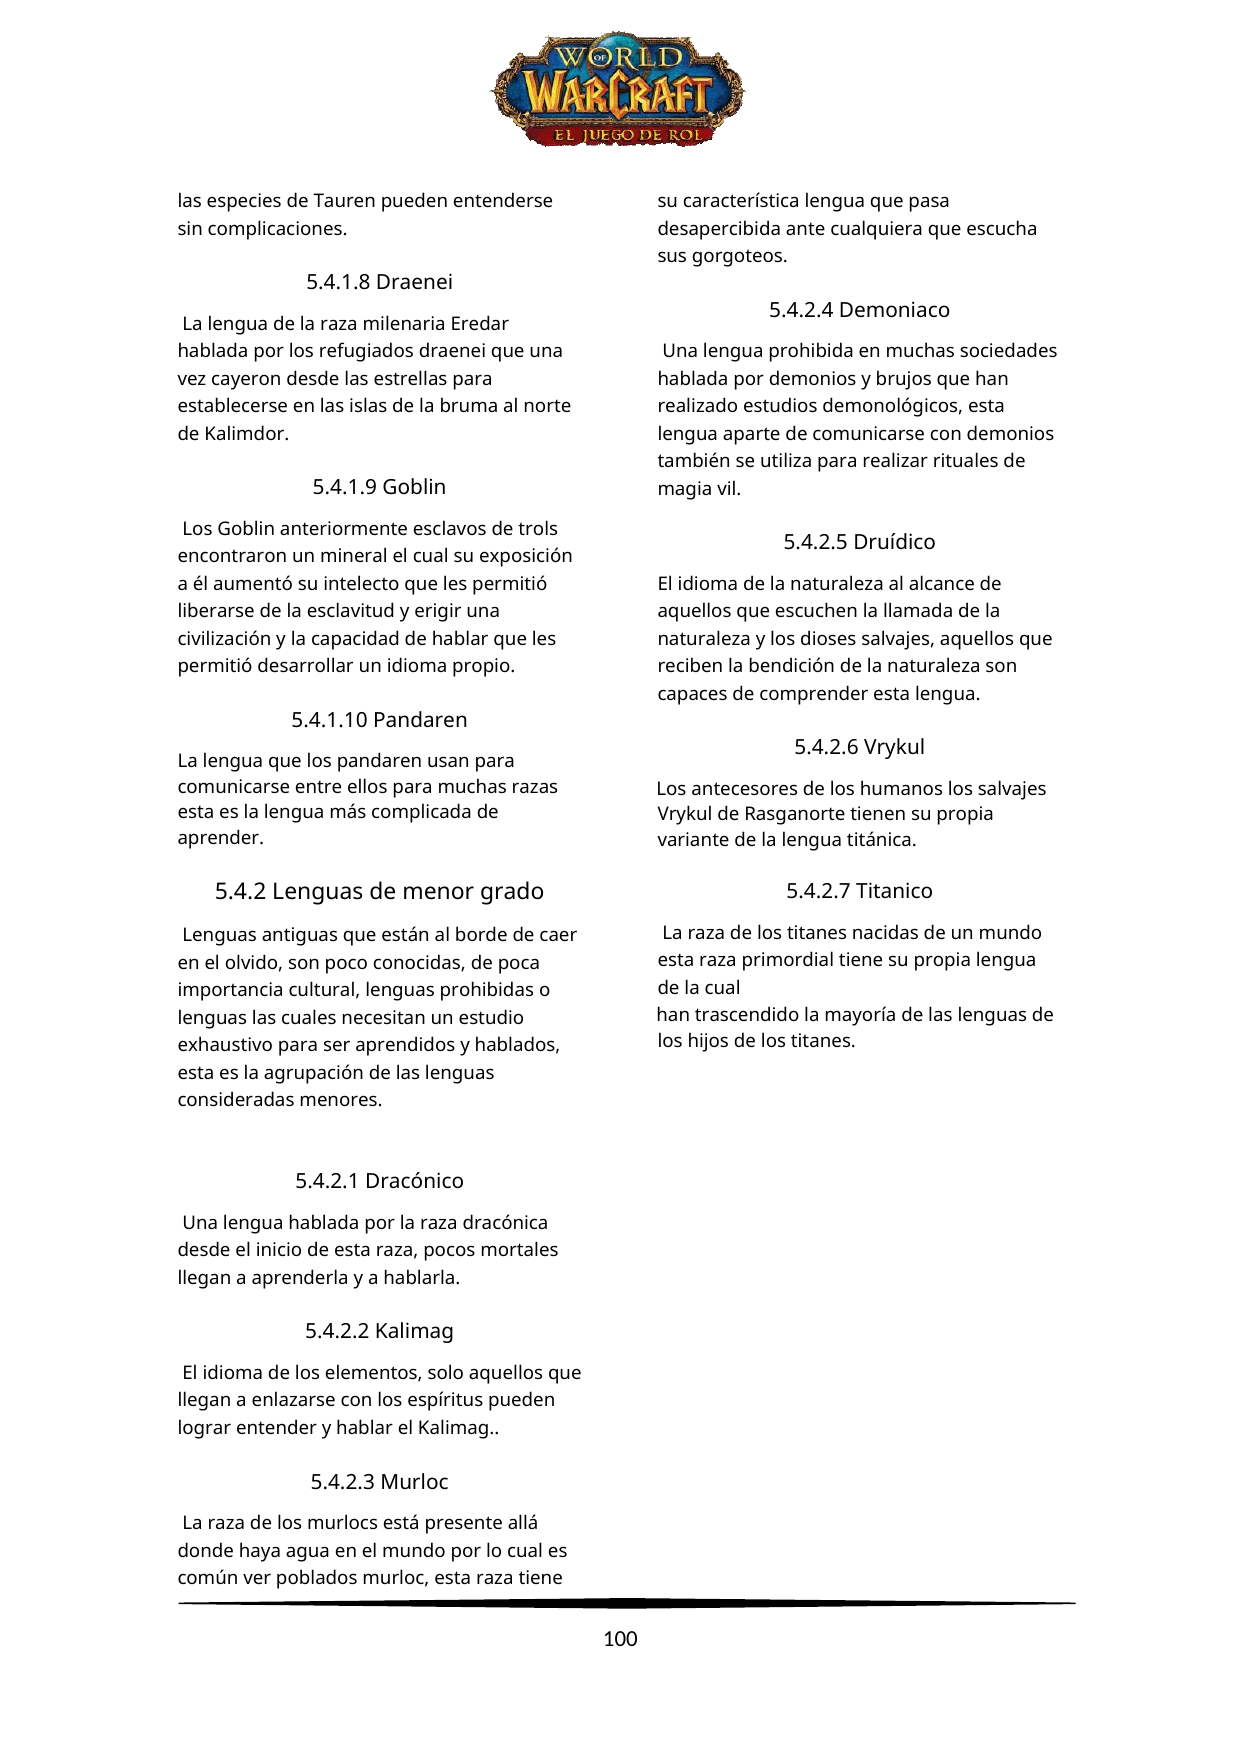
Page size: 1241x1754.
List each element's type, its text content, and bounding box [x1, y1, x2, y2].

text La lengua de la raza milenaria Eredar hablada por los refugiados draenei que una vez cayeron desde las estrellas para establecerse en las islas de la bruma al norte de Kalimdor. [177, 310, 583, 445]
subtitle 5.4.2.3 Murloc [176, 1467, 583, 1495]
subtitle 5.4.1.10 Pandaren [176, 705, 583, 733]
subtitle 5.4.2 Lenguas de menor grado [176, 875, 583, 906]
subtitle 5.4.2.6 Vrykul [656, 732, 1063, 761]
text Una lengua hablada por la raza dracónica desde el inicio de esta raza, pocos mortales llegan a aprenderla y a hablarla. [177, 1209, 583, 1290]
subtitle 5.4.1.9 Goblin [176, 472, 583, 501]
text El idioma de la naturaleza al alcance de aquellos que escuchen la llamada de la naturaleza y los dioses salvajes, aquellos que reciben la bendición de la naturaleza son capaces de comprender esta lengua. [657, 570, 1063, 706]
text La raza de los murlocs está presente allá donde haya agua en el mundo por lo cual es común ver poblados murloc, esta raza tiene su característica lengua que pasa desapercibida ante cualquiera que escucha sus gorgoteos. [657, 187, 1063, 268]
subtitle 5.4.2.4 Demoniaco [656, 295, 1063, 323]
text La raza de los murlocs está presente allá donde haya agua en el mundo por lo cual es común ver poblados murloc, esta raza tiene su característica lengua que pasa desapercibida ante cualquiera que escucha sus gorgoteos. [177, 1509, 583, 1590]
text Los Goblin anteriormente esclavos de trols encontraron un mineral el cual su exposición a él aumentó su intelecto que les permitió liberarse de la esclavitud y erigir una civilización y la capacidad de hablar que les permitió desarrollar un idioma propio. [177, 515, 583, 678]
text El idioma de los elementos, solo aquellos que llegan a enlazarse con los espíritus pueden lograr entender y hablar el Kalimag.. [177, 1359, 583, 1440]
text Una lengua prohibida en muchas sociedades hablada por demonios y brujos que han realizado estudios demonológicos, esta lengua aparte de comunicarse con demonios también se utiliza para realizar rituales de magia vil. [657, 337, 1063, 500]
subtitle 5.4.2.2 Kalimag [176, 1317, 583, 1345]
subtitle 5.4.2.7 Titanico [656, 877, 1063, 905]
subtitle 5.4.1.8 Draenei [176, 267, 583, 296]
text Los antecesores de los humanos los salvajes Vrykul de Rasganorte tienen su propia variante de la lengua titánica. [656, 775, 1063, 852]
subtitle 5.4.2.5 Druídico [656, 527, 1063, 556]
subtitle 5.4.2.1 Dracónico [176, 1167, 583, 1195]
text Lenguas antiguas que están al borde de caer en el olvido, son poco conocidas, de poca importancia cultural, lenguas prohibidas o lenguas las cuales necesitan un estudio exhaustivo para ser aprendidos y hablados, esta es la agrupación de las lenguas consideradas menores. [177, 922, 583, 1112]
picture [487, 26, 753, 157]
text han trascendido la mayoría de las lenguas de los hijos de los titanes. [656, 1002, 1063, 1053]
text La raza de los titanes nacidas de un mundo esta raza primordial tiene su propia lengua de la cual [657, 919, 1063, 1000]
text La lengua que los pandaren usan para comunicarse entre ellos para muchas razas esta es la lengua más complicada de aprender. [177, 748, 583, 850]
